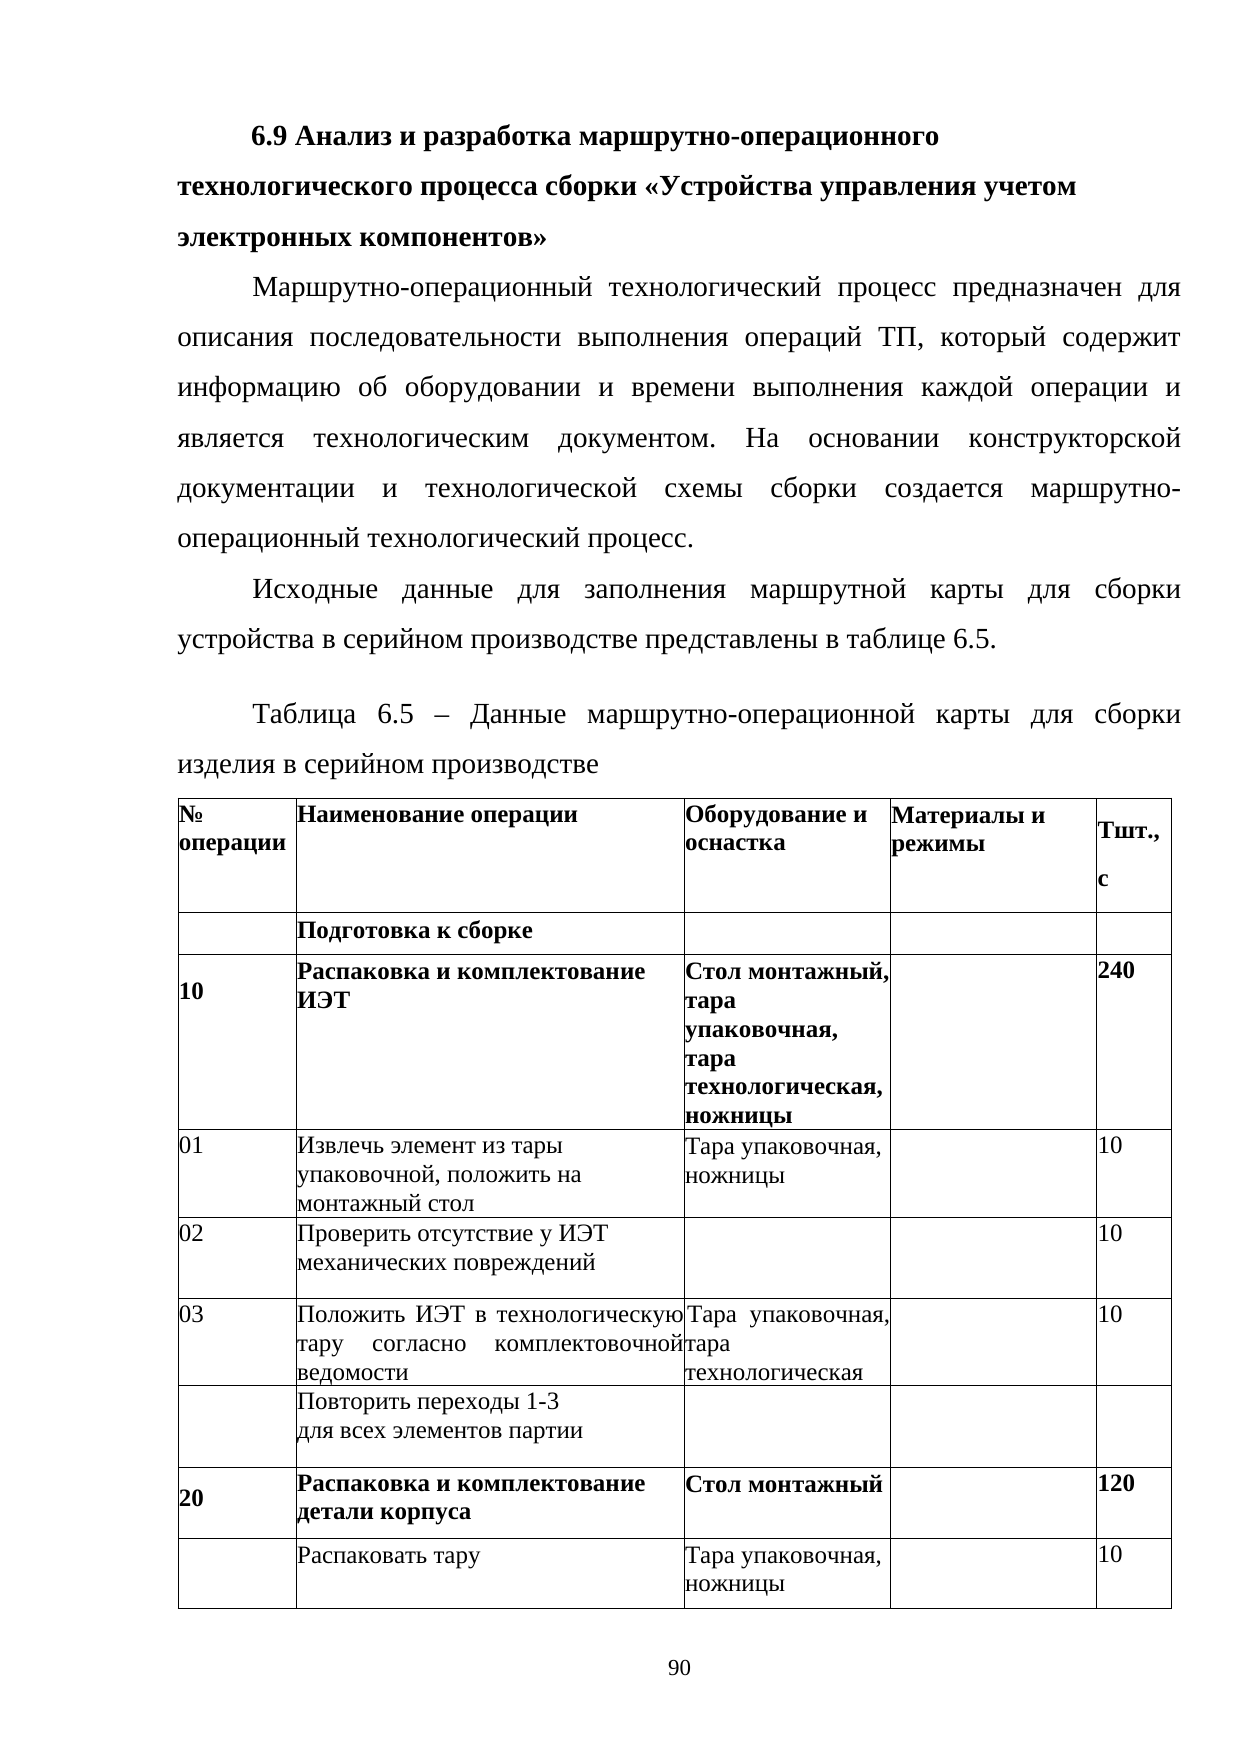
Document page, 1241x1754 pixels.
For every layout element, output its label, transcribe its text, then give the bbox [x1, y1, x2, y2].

table_cell Распаковать тару [297, 1539, 684, 1608]
table_cell Положить ИЭТ в технологическую тару согласно комплектовочной ведомости [297, 1299, 684, 1385]
table_cell Повторить переходы 1-3 для всех элементов партии [297, 1386, 684, 1467]
table_header Оборудование и оснастка [685, 799, 890, 912]
table_cell Тара упаковочная, ножницы [685, 1539, 890, 1608]
table_cell Подготовка к сборке [297, 913, 684, 954]
table_cell 240 [1097, 955, 1171, 1129]
table_cell Распаковка и комплектование детали корпуса [297, 1468, 684, 1537]
table_cell 10 [179, 955, 296, 1129]
table_header Наименование операции [297, 799, 684, 912]
table_cell [179, 1539, 296, 1608]
table_cell [891, 1299, 1096, 1385]
text Таблица 6.5 – Данные маршрутно-операционной карты для сборки изделия в серийном производстве [177, 696, 1182, 780]
table_cell [685, 913, 890, 954]
table_header № операции [179, 799, 296, 912]
table_cell [891, 1130, 1096, 1217]
table_cell 20 [179, 1468, 296, 1537]
table_cell [179, 1386, 296, 1467]
table_cell [1097, 1386, 1171, 1467]
subtitle 6.9 Анализ и разработка маршрутно-операционного технологического процесса сборки «Устройства управления учетом электронных компонентов» [177, 118, 1182, 252]
table_cell [685, 1218, 890, 1298]
table_cell Тара упаковочная, ножницы [685, 1130, 890, 1217]
table_cell [891, 955, 1096, 1129]
table_cell 02 [179, 1218, 296, 1298]
table_cell Проверить отсутствие у ИЭТ механических повреждений [297, 1218, 684, 1298]
table_cell Извлечь элемент из тары упаковочной, положить на монтажный стол [297, 1130, 684, 1217]
table_cell [685, 1386, 890, 1467]
table_cell [1097, 913, 1171, 954]
table_cell 03 [179, 1299, 296, 1385]
table_cell [891, 913, 1096, 954]
table_cell 10 [1097, 1130, 1171, 1217]
table_cell Стол монтажный, тара упаковочная, тара технологическая, ножницы [685, 955, 890, 1129]
table_cell [891, 1468, 1096, 1537]
table_cell 01 [179, 1130, 296, 1217]
table_cell 120 [1097, 1468, 1171, 1537]
table_header Материалы и режимы [891, 799, 1096, 912]
table_cell Распаковка и комплектование ИЭТ [297, 955, 684, 1129]
table_header Tшт., с [1097, 799, 1171, 912]
table_cell [891, 1218, 1096, 1298]
table_cell 10 [1097, 1299, 1171, 1385]
table_cell Стол монтажный [685, 1468, 890, 1537]
table_cell 10 [1097, 1218, 1171, 1298]
table_cell Тара упаковочная, тара технологическая [685, 1299, 890, 1385]
table_cell 10 [1097, 1539, 1171, 1608]
text Маршрутно-операционный технологический процесс предназначен для описания последовательности выполнения операций ТП, который содержит информацию об оборудовании и времени выполнения каждой операции и является технологическим документом. На основании конструкторской документации и технологической схемы сборки создается маршрутно-операционный технологический процесс. [177, 269, 1182, 554]
table_cell [891, 1539, 1096, 1608]
text Исходные данные для заполнения маршрутной карты для сборки устройства в серийном производстве представлены в таблице 6.5. [177, 571, 1182, 655]
table_cell [891, 1386, 1096, 1467]
table_cell [179, 913, 296, 954]
